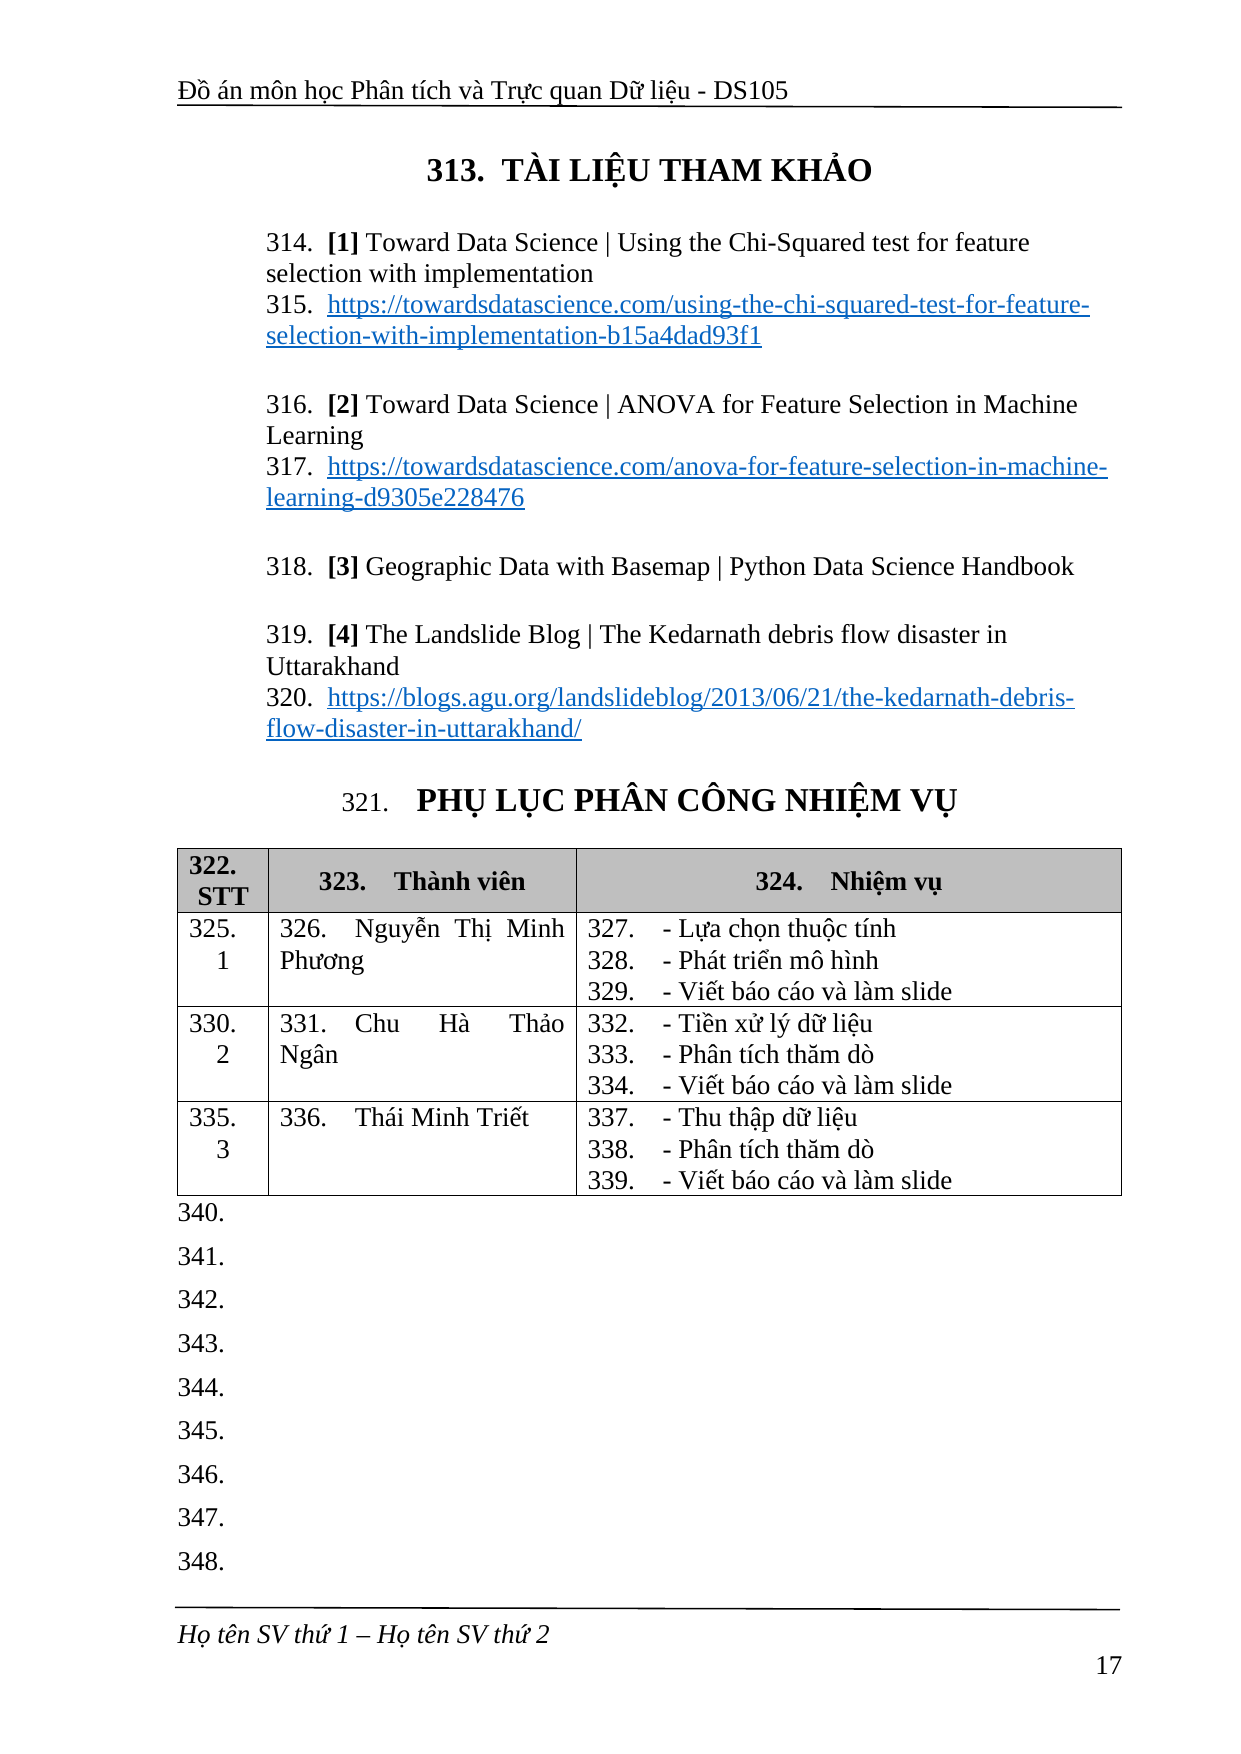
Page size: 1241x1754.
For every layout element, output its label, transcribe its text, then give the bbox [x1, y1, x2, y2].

table_header STT [178, 849, 268, 912]
table_cell 1 [178, 913, 268, 1006]
text https://towardsdatascience.com/anova-for-feature-selection-in-machine-learning-d9305e228476 [266, 450, 1122, 512]
table_cell - Thu thập dữ liệu - Phân tích thăm dò - Viết báo cáo và làm slide [577, 1102, 1121, 1195]
table_cell 3 [178, 1102, 268, 1195]
text PHỤ LỤC PHÂN CÔNG NHIỆM VỤ [177, 781, 1122, 819]
text [4] The Landslide Blog | The Kedarnath debris flow disaster in Uttarakhand [266, 619, 1122, 681]
table_cell Chu Hà Thảo Ngân [269, 1007, 576, 1101]
text https://blogs.agu.org/landslideblog/2013/06/21/the-kedarnath-debris-flow-disaster-in-uttarakhand/ [266, 681, 1122, 743]
table_cell - Lựa chọn thuộc tính - Phát triển mô hình - Viết báo cáo và làm slide [577, 913, 1121, 1006]
table_header Thành viên [269, 849, 576, 912]
table_cell Thái Minh Triết [269, 1102, 576, 1195]
text [1] Toward Data Science | Using the Chi-Squared test for feature selection with implementation [266, 226, 1122, 288]
table_header Nhiệm vụ [577, 849, 1121, 912]
table_cell - Tiền xử lý dữ liệu - Phân tích thăm dò - Viết báo cáo và làm slide [577, 1007, 1121, 1101]
table_cell Nguyễn Thị Minh Phương [269, 913, 576, 1006]
text TÀI LIỆU THAM KHẢO [177, 150, 1122, 188]
text [2] Toward Data Science | ANOVA for Feature Selection in Machine Learning [266, 388, 1122, 450]
text [3] Geographic Data with Basemap | Python Data Science Handbook [266, 550, 1122, 581]
text https://towardsdatascience.com/using-the-chi-squared-test-for-feature-selection-with-implementation-b15a4dad93f1 [266, 288, 1122, 350]
table_cell 2 [178, 1007, 268, 1101]
